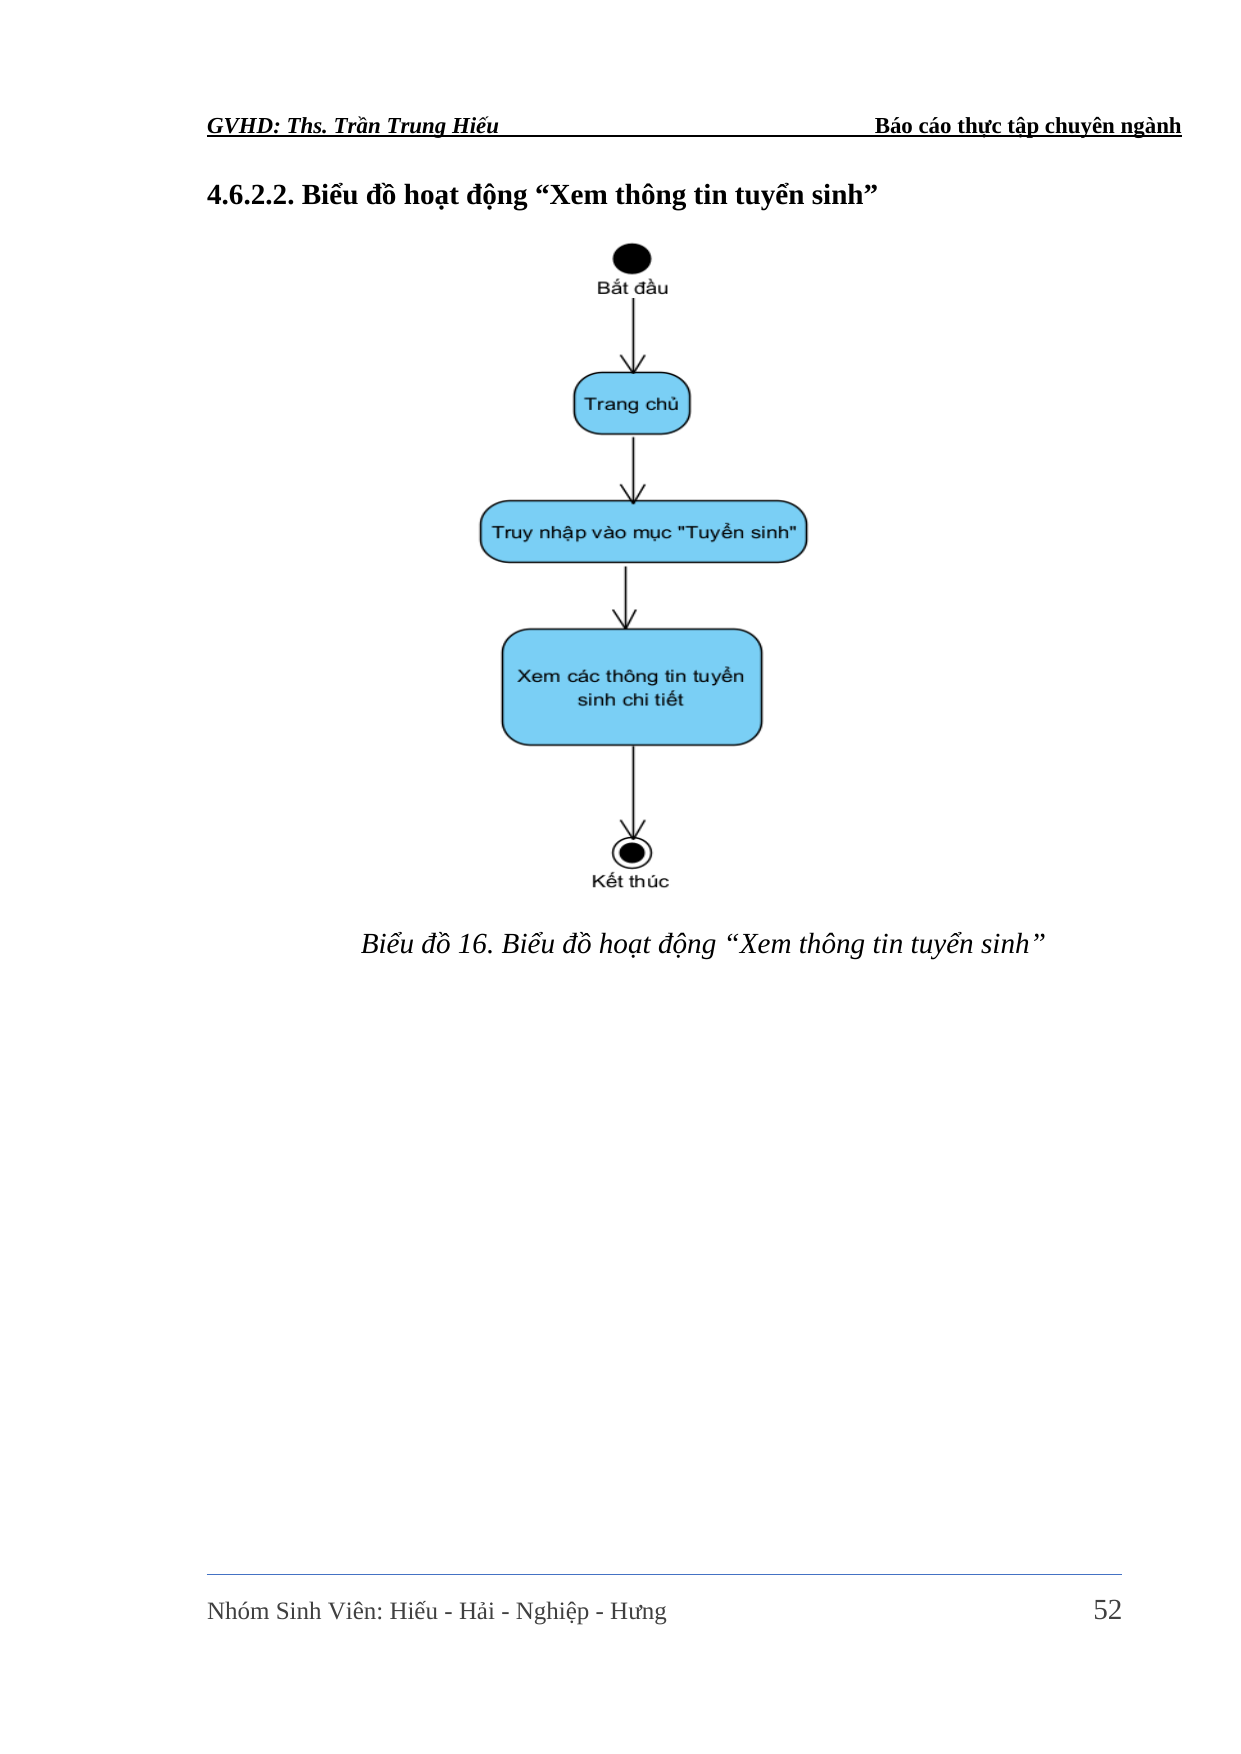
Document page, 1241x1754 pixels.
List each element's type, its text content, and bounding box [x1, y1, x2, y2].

picture [366, 220, 901, 916]
text Biểu đồ 16. Biểu đồ hoạt động “Xem thông tin tuyển sinh” [207, 926, 1122, 959]
subtitle 4.6.2.2. Biểu đồ hoạt động “Xem thông tin tuyển sinh” [207, 177, 1122, 211]
